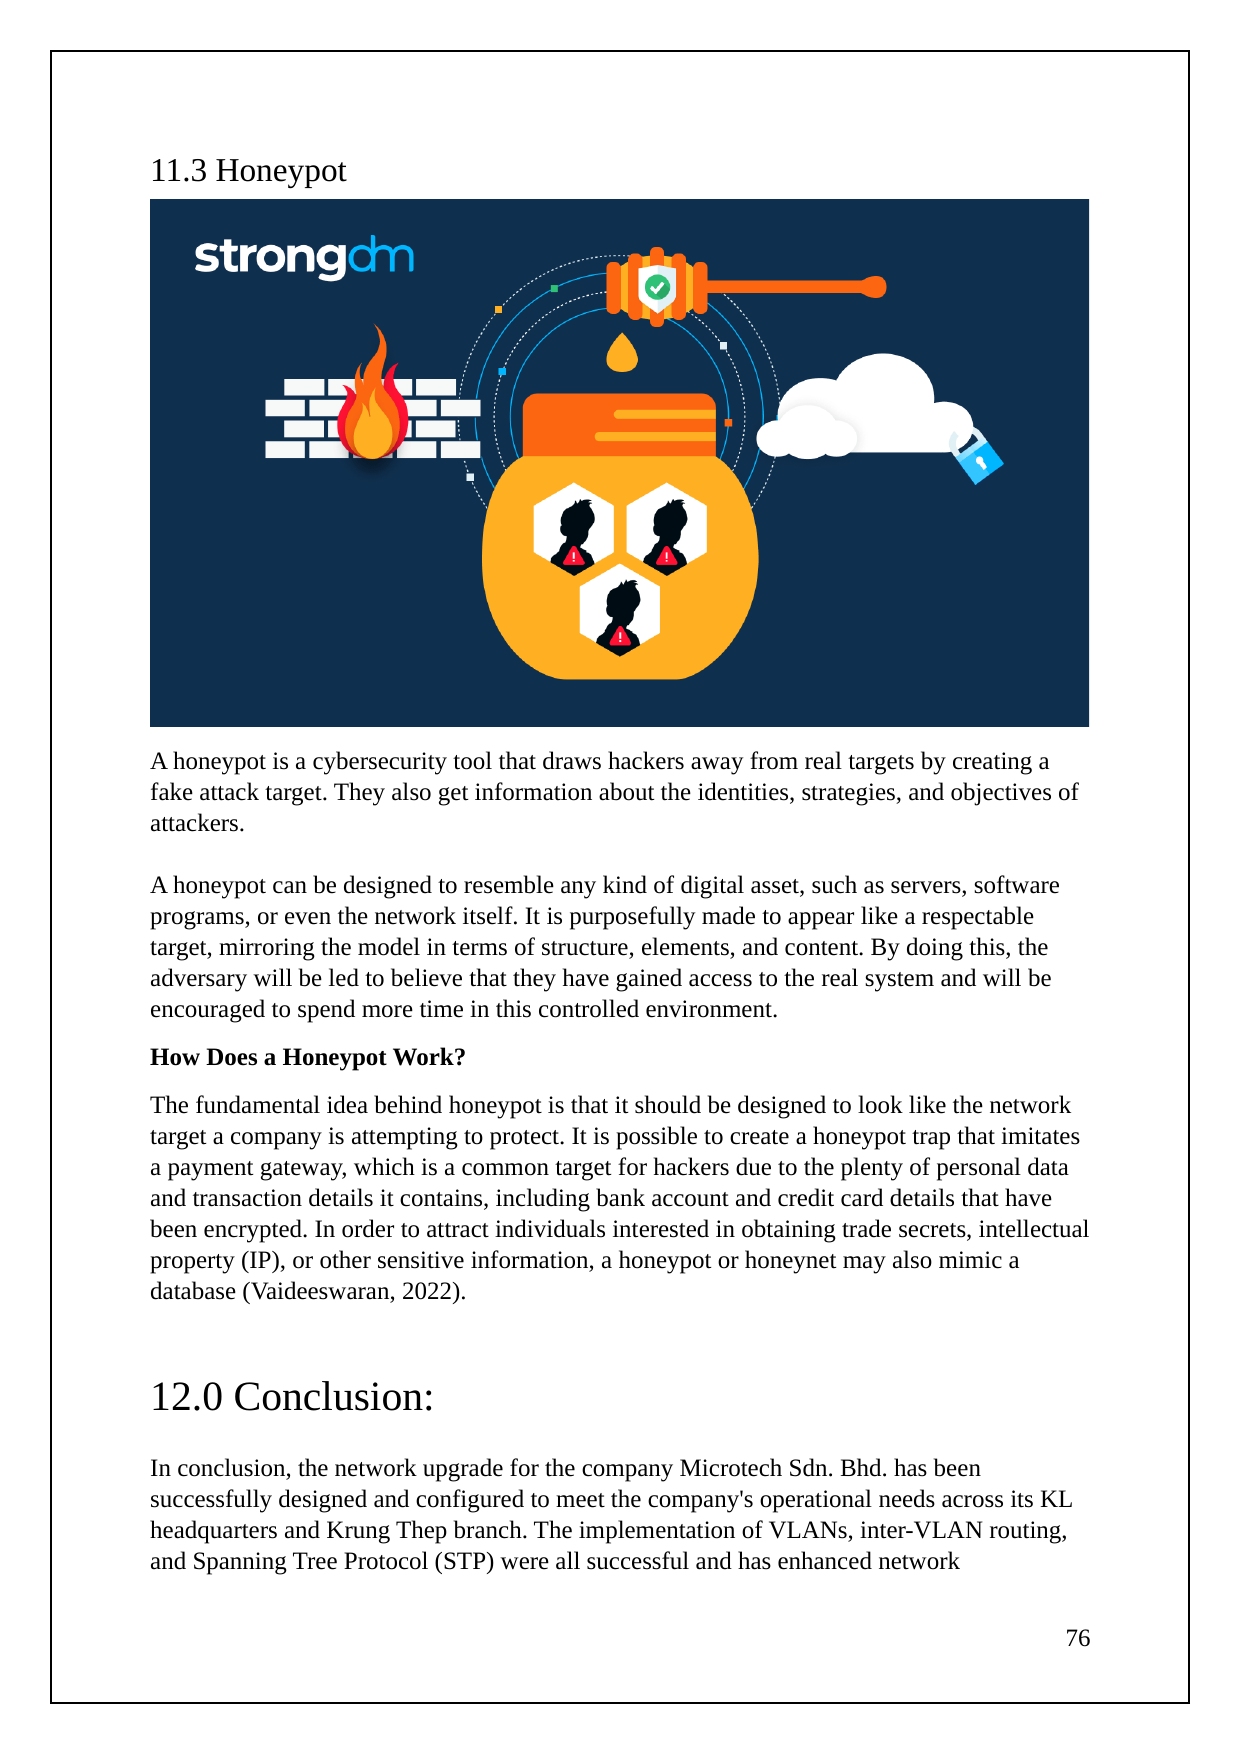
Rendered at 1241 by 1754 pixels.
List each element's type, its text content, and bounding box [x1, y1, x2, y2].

text The fundamental idea behind honeypot is that it should be designed to look like the network target a company is attempting to protect. It is possible to create a honeypot trap that imitates a payment gateway, which is a common target for hackers due to the plenty of personal data and transaction details it contains, including bank account and credit card details that have been encrypted. In order to attract individuals interested in obtaining trade secrets, intellectual property (IP), or other sensitive information, a honeypot or honeynet may also mimic a database (Vaideeswaran, 2022). [150, 1090, 1090, 1305]
text A honeypot is a cybersecurity tool that draws hackers away from real targets by creating a fake attack target. They also get information about the identities, strategies, and objectives of attackers. A honeypot can be designed to resemble any kind of digital asset, such as servers, software programs, or even the network itself. It is purposefully made to appear like a respectable target, mirroring the model in terms of structure, elements, and content. By doing this, the adversary will be led to believe that they have gained access to the real system and will be encouraged to spend more time in this controlled environment. [150, 746, 1090, 1023]
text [150, 1371, 1090, 1574]
picture [150, 199, 1090, 727]
text How Does a Honeypot Work? [150, 1042, 1090, 1071]
subtitle 11.3 Honeypot [150, 150, 1090, 188]
